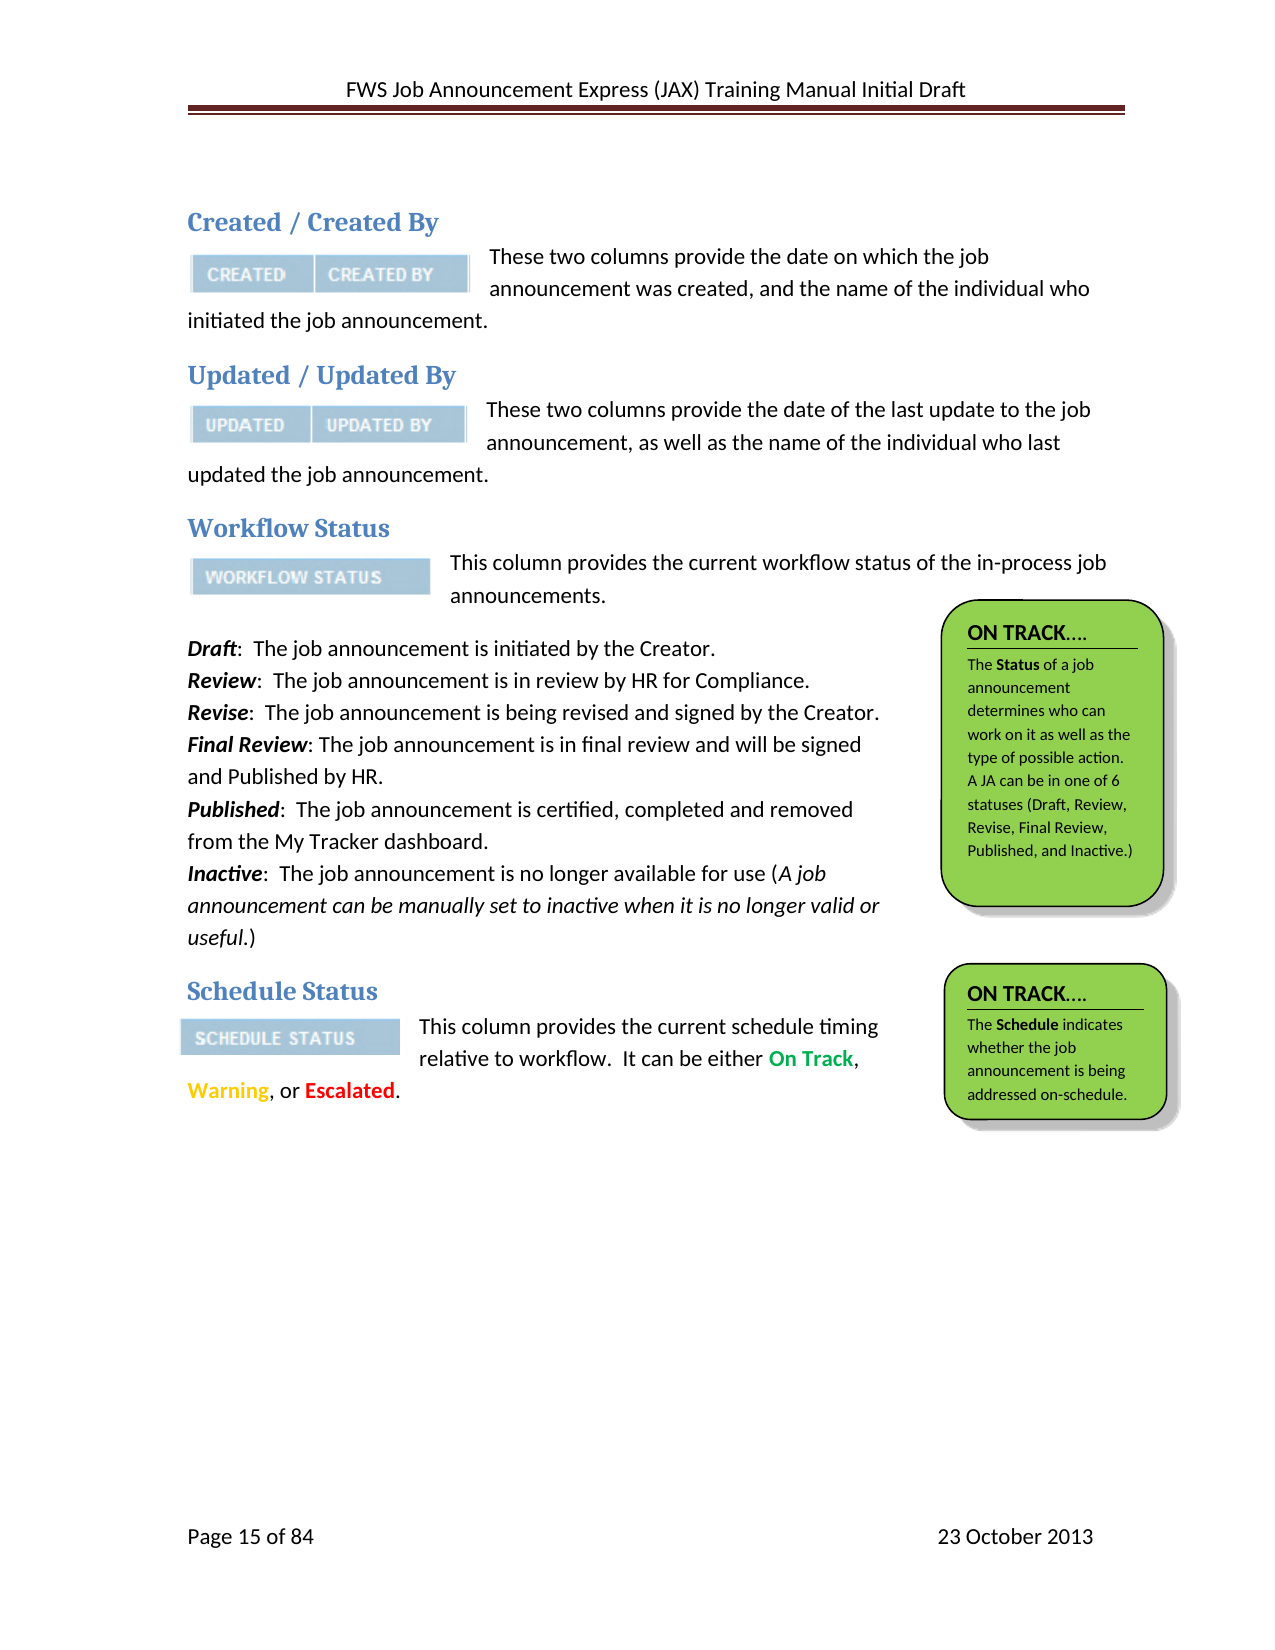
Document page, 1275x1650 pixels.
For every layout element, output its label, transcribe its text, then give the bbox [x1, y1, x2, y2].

text These two columns provide the date of the last update to the job announcement, as well as the name of the individual who last updated the job announcement. [187, 395, 1125, 488]
text These two columns provide the date on which the job announcement was created, and the name of the individual who initiated the job announcement. [187, 242, 1125, 335]
subtitle Created / Created By [187, 207, 1125, 238]
text Review: The job announcement is in review by HR for Compliance. Revise: The job announcement is being revised and signed by the Creator. [187, 666, 940, 726]
text This column provides the current schedule timing relative to workflow. It can be either On Track, Warning, or Escalated. [187, 1012, 881, 1104]
picture [178, 1016, 400, 1053]
subtitle Updated / Updated By [187, 360, 1125, 391]
text This column provides the current workflow status of the in-process job announcements. [187, 548, 1125, 609]
picture [190, 252, 471, 294]
picture [190, 554, 432, 594]
text Inactive: The job announcement is no longer available for use (A job announcement can be manually set to inactive when it is no longer valid or useful.) [187, 859, 881, 951]
subtitle Workflow Status [187, 513, 1125, 544]
text Published: The job announcement is certified, completed and removed from the My Tracker dashboard. [187, 795, 881, 855]
subtitle Schedule Status [187, 976, 881, 1008]
picture [190, 403, 468, 445]
text Final Review: The job announcement is in final review and will be signed and Published by HR. [187, 730, 881, 791]
text Draft: The job announcement is initiated by the Creator. [187, 634, 940, 662]
